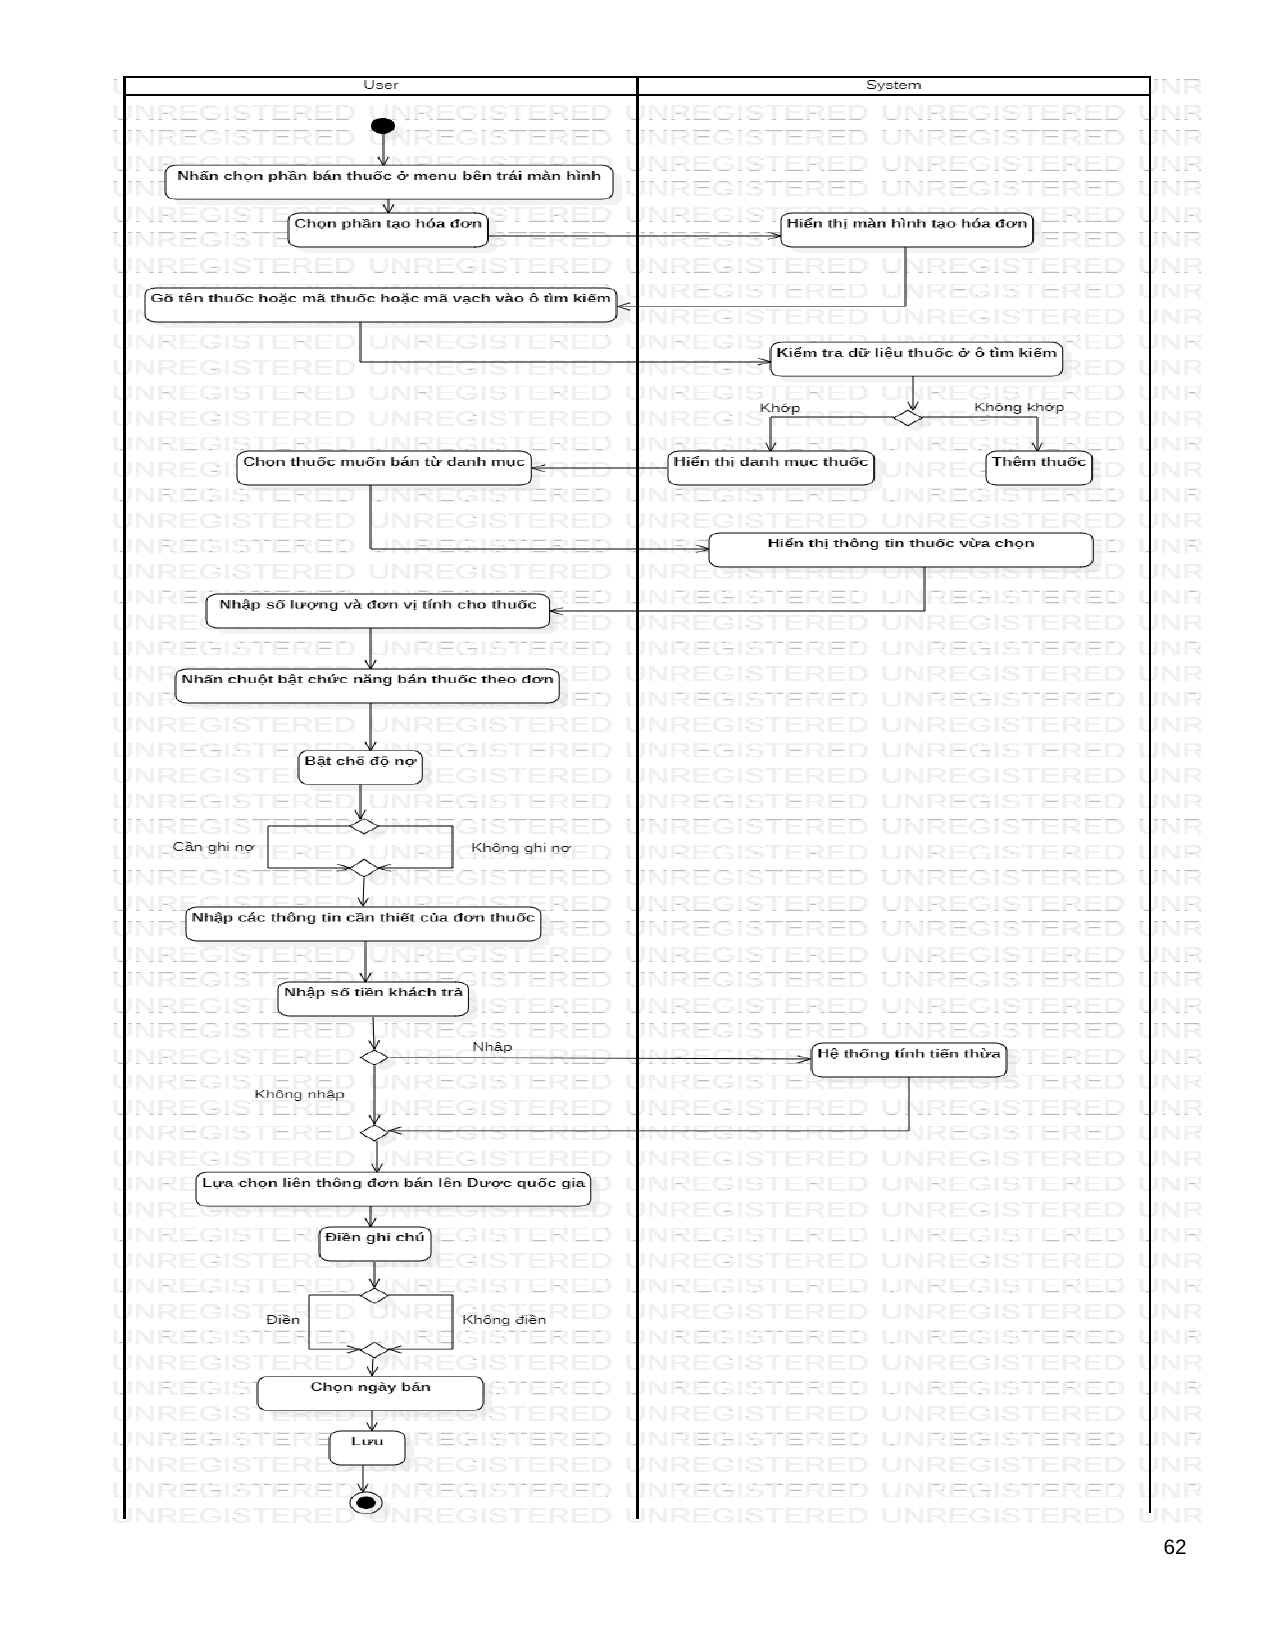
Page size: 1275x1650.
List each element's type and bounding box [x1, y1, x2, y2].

picture [112, 68, 1202, 1532]
